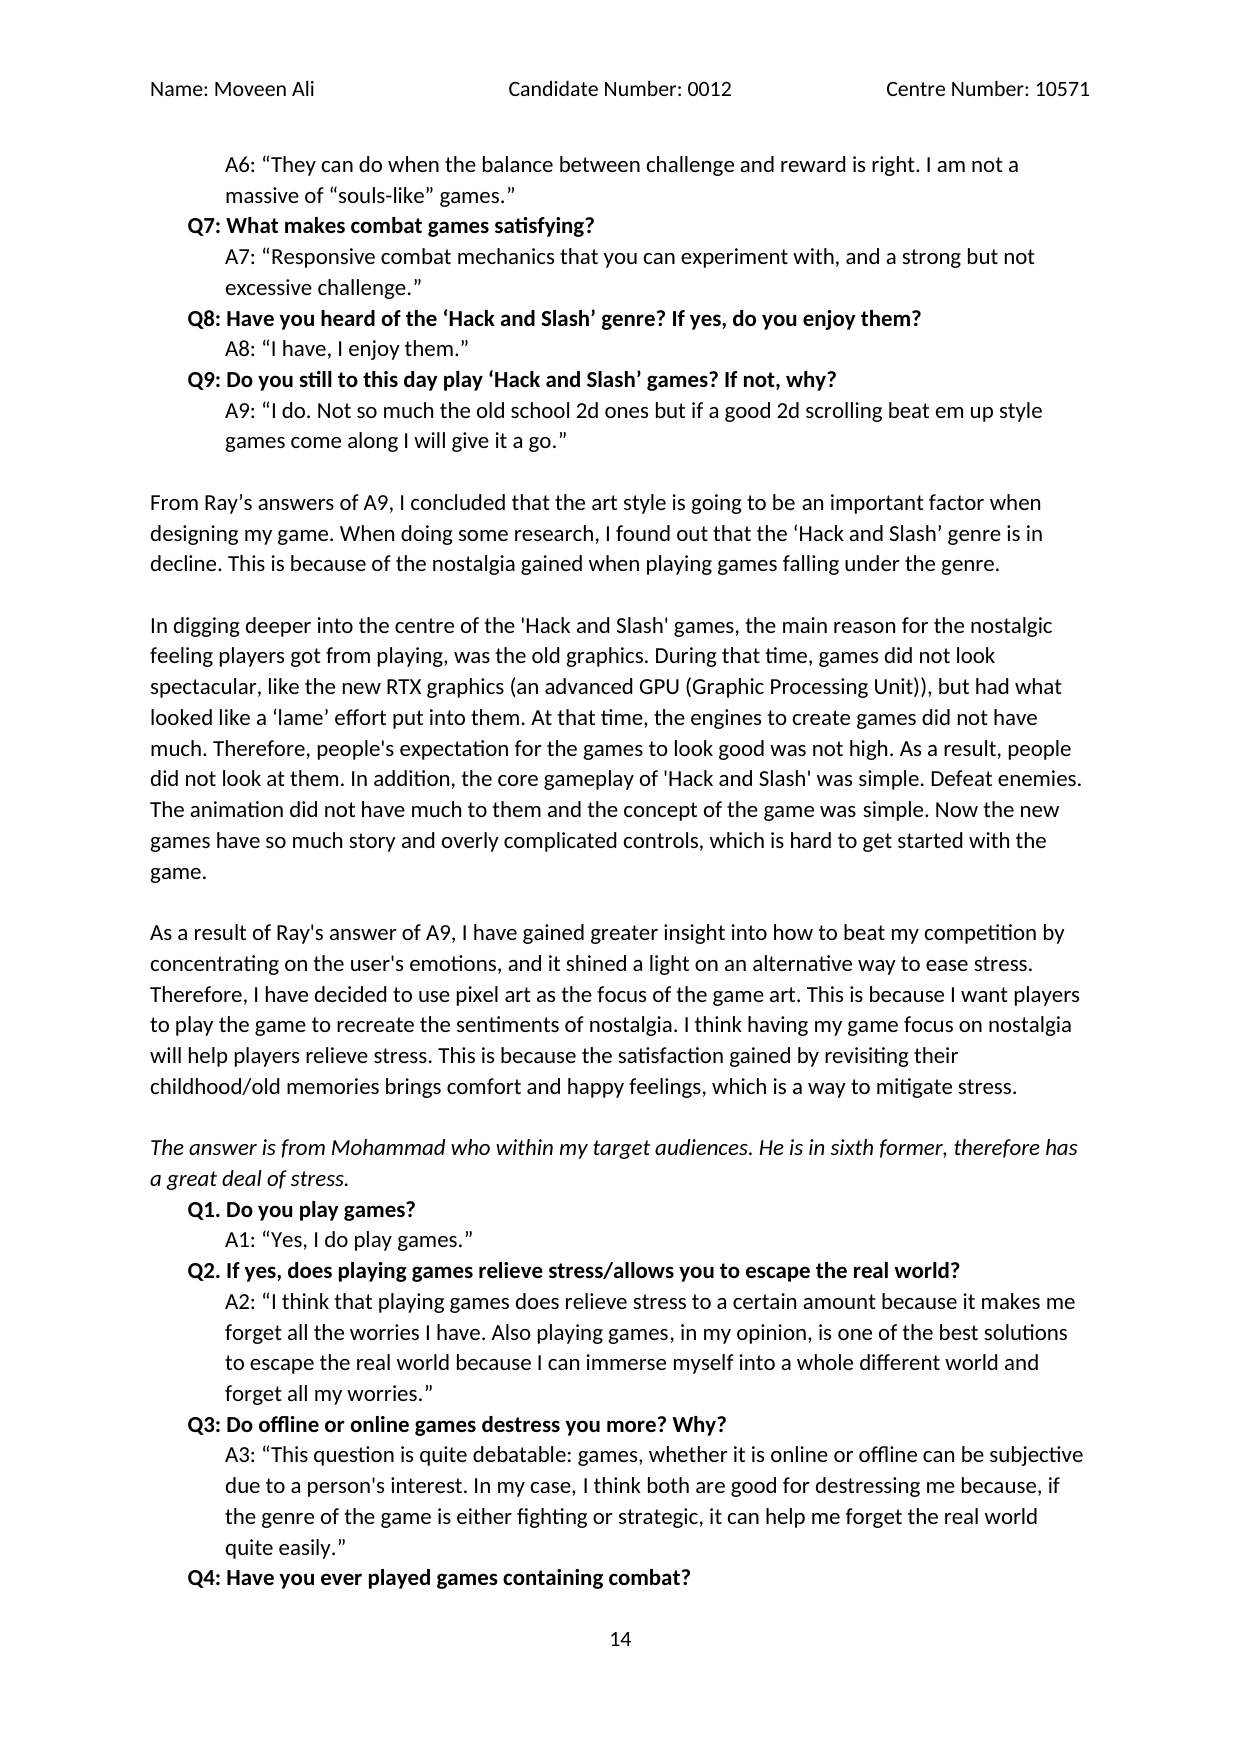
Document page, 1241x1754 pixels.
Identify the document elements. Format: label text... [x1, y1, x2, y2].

text A7: “Responsive combat mechanics that you can experiment with, and a strong but not excessive challenge.” [225, 242, 1090, 301]
text Q7: What makes combat games satisfying? [150, 211, 1090, 239]
text A8: “I have, I enjoy them.” [150, 334, 1090, 362]
text A6: “They can do when the balance between challenge and reward is right. I am not a massive of “souls-like” games.” [225, 150, 1090, 209]
text A1: “Yes, I do play games.” [187, 1226, 1090, 1253]
text As a result of Ray's answer of A9, I have gained greater insight into how to beat my competition by concentrating on the user's emotions, and it shined a light on an alternative way to ease stress. Therefore, I have decided to use pixel art as the focus of the game art. This is because I want players to play the game to recreate the sentiments of nostalgia. I think having my game focus on nostalgia will help players relieve stress. This is because the satisfaction gained by revisiting their childhood/old memories brings comfort and happy feelings, which is a way to mitigate stress. [150, 918, 1090, 1100]
text A2: “I think that playing games does relieve stress to a certain amount because it makes me forget all the worries I have. Also playing games, in my opinion, is one of the best solutions to escape the real world because I can immerse myself into a whole different world and forget all my worries.” [225, 1287, 1090, 1407]
text Q2. If yes, does playing games relieve stress/allows you to escape the real world? [187, 1256, 1090, 1284]
text Q8: Have you heard of the ‘Hack and Slash’ genre? If yes, do you enjoy them? [150, 304, 1090, 332]
text In digging deeper into the centre of the 'Hack and Slash' games, the main reason for the nostalgic feeling players got from playing, was the old graphics. During that time, games did not look spectacular, like the new RTX graphics (an advanced GPU (Graphic Processing Unit)), but had what looked like a ‘lame’ effort put into them. At that time, the engines to create games did not have much. Therefore, people's expectation for the games to look good was not high. As a result, people did not look at them. In addition, the core gameplay of 'Hack and Slash' was simple. Defeat enemies. The animation did not have much to them and the concept of the game was simple. Now the new games have so much story and overly complicated controls, which is hard to get started with the game. [150, 611, 1090, 885]
text From Ray’s answers of A9, I concluded that the art style is going to be an important factor when designing my game. When doing some research, I found out that the ‘Hack and Slash’ genre is in decline. This is because of the nostalgia gained when playing games falling under the genre. [150, 488, 1090, 577]
text Q1. Do you play games? [187, 1195, 1090, 1223]
text Q4: Have you ever played games containing combat? [187, 1563, 1090, 1592]
text A9: “I do. Not so much the old school 2d ones but if a good 2d scrolling beat em up style games come along I will give it a go.” [225, 396, 1090, 454]
text Q3: Do offline or online games destress you more? Why? [187, 1410, 1090, 1438]
text Q9: Do you still to this day play ‘Hack and Slash’ games? If not, why? [150, 365, 1090, 393]
text The answer is from Mohammad who within my target audiences. He is in sixth former, therefore has a great deal of stress. [150, 1133, 1090, 1192]
text A3: “This question is quite debatable: games, whether it is online or offline can be subjective due to a person's interest. In my case, I think both are good for destressing me because, if the genre of the game is either fighting or strategic, it can help me forget the real world quite easily.” [225, 1441, 1090, 1561]
